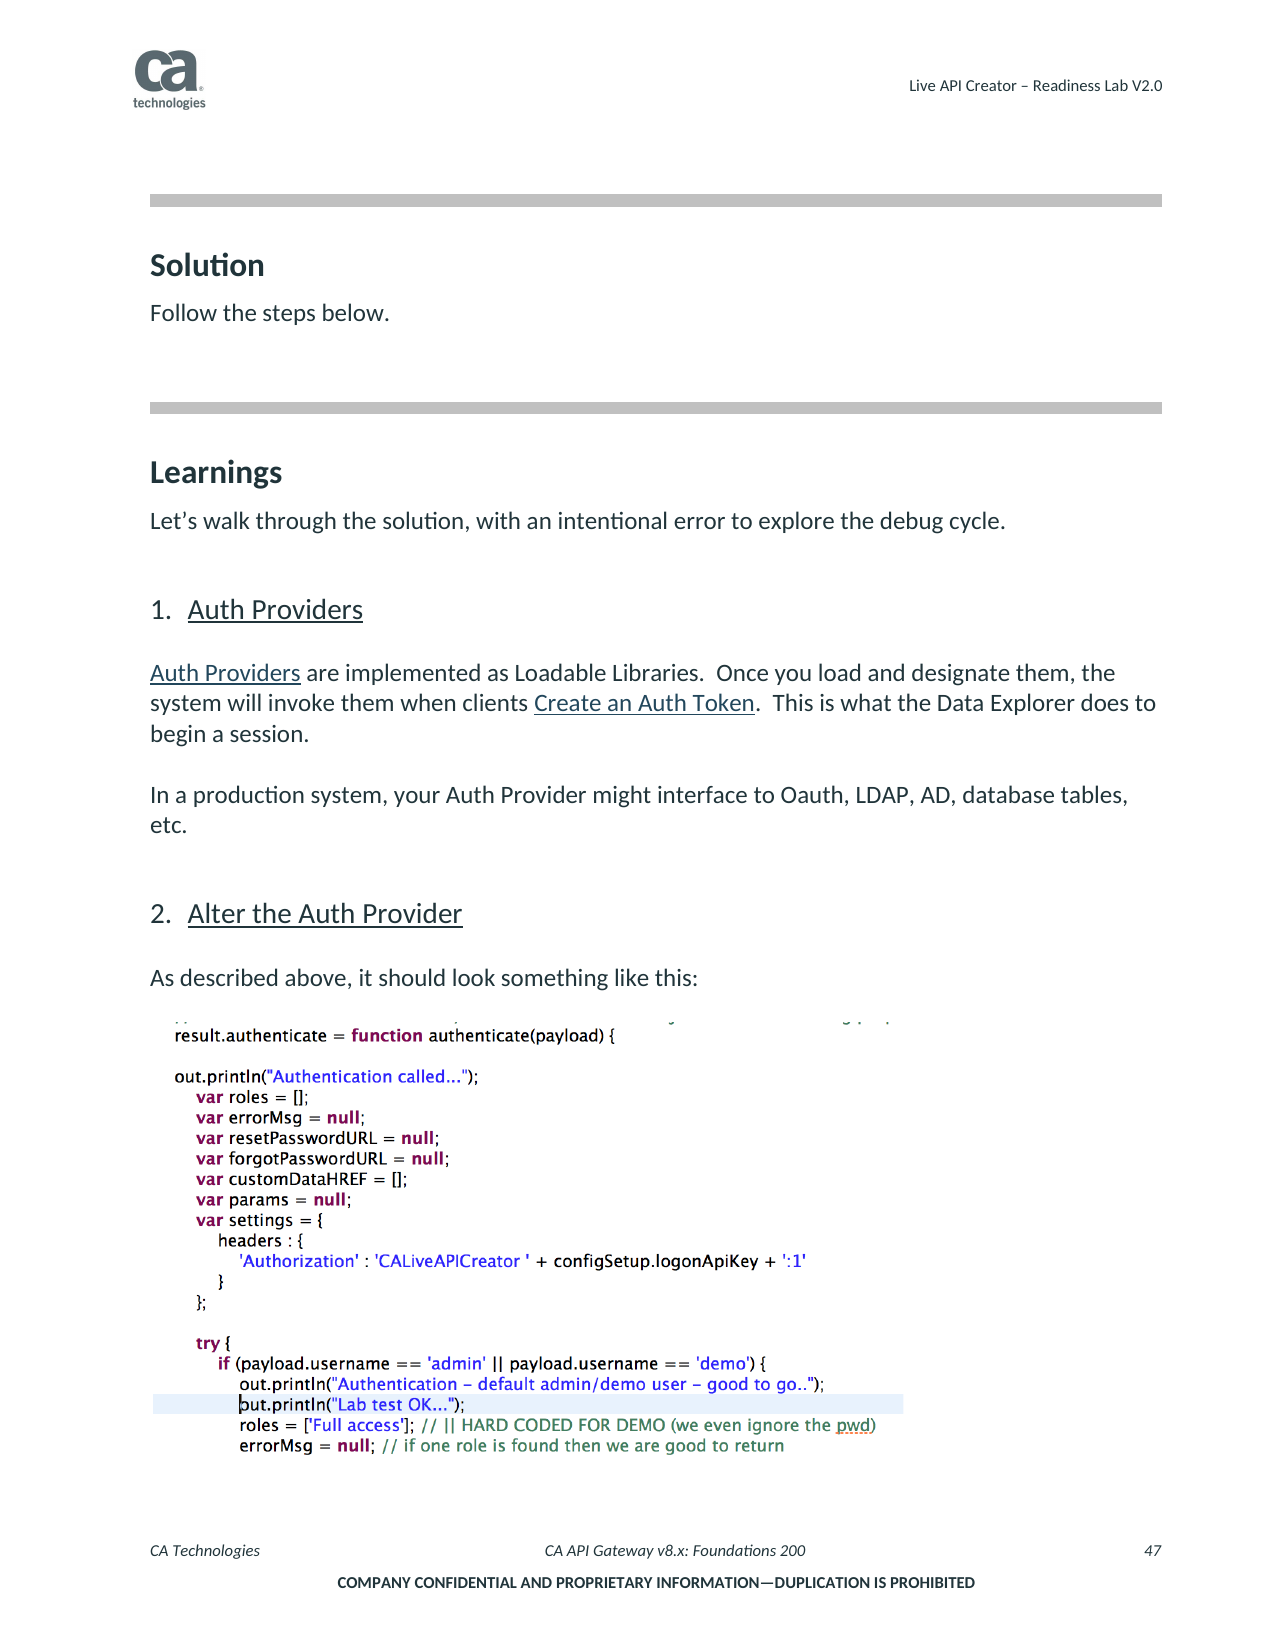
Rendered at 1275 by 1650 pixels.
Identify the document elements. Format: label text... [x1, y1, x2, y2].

text Let’s walk through the solution, with an intentional error to explore the debug cycle. [150, 505, 1162, 535]
subtitle Alter the Auth Provider [150, 896, 1162, 931]
text Follow the steps below. [150, 297, 1162, 328]
subtitle Auth Providers [150, 591, 1162, 626]
picture [132, 49, 206, 110]
picture [150, 1022, 904, 1455]
subtitle Learnings [150, 414, 1162, 492]
text Auth Providers are implemented as Loadable Libraries. Once you load and designate them, the system will invoke them when clients Create an Auth Token. This is what the Data Explorer does to begin a session. [150, 657, 1162, 748]
subtitle Solution [150, 207, 1162, 285]
text In a production system, your Auth Provider might interface to Oauth, LDAP, AD, database tables, etc. [150, 779, 1162, 840]
text As described above, it should look something like this: [150, 962, 1162, 992]
